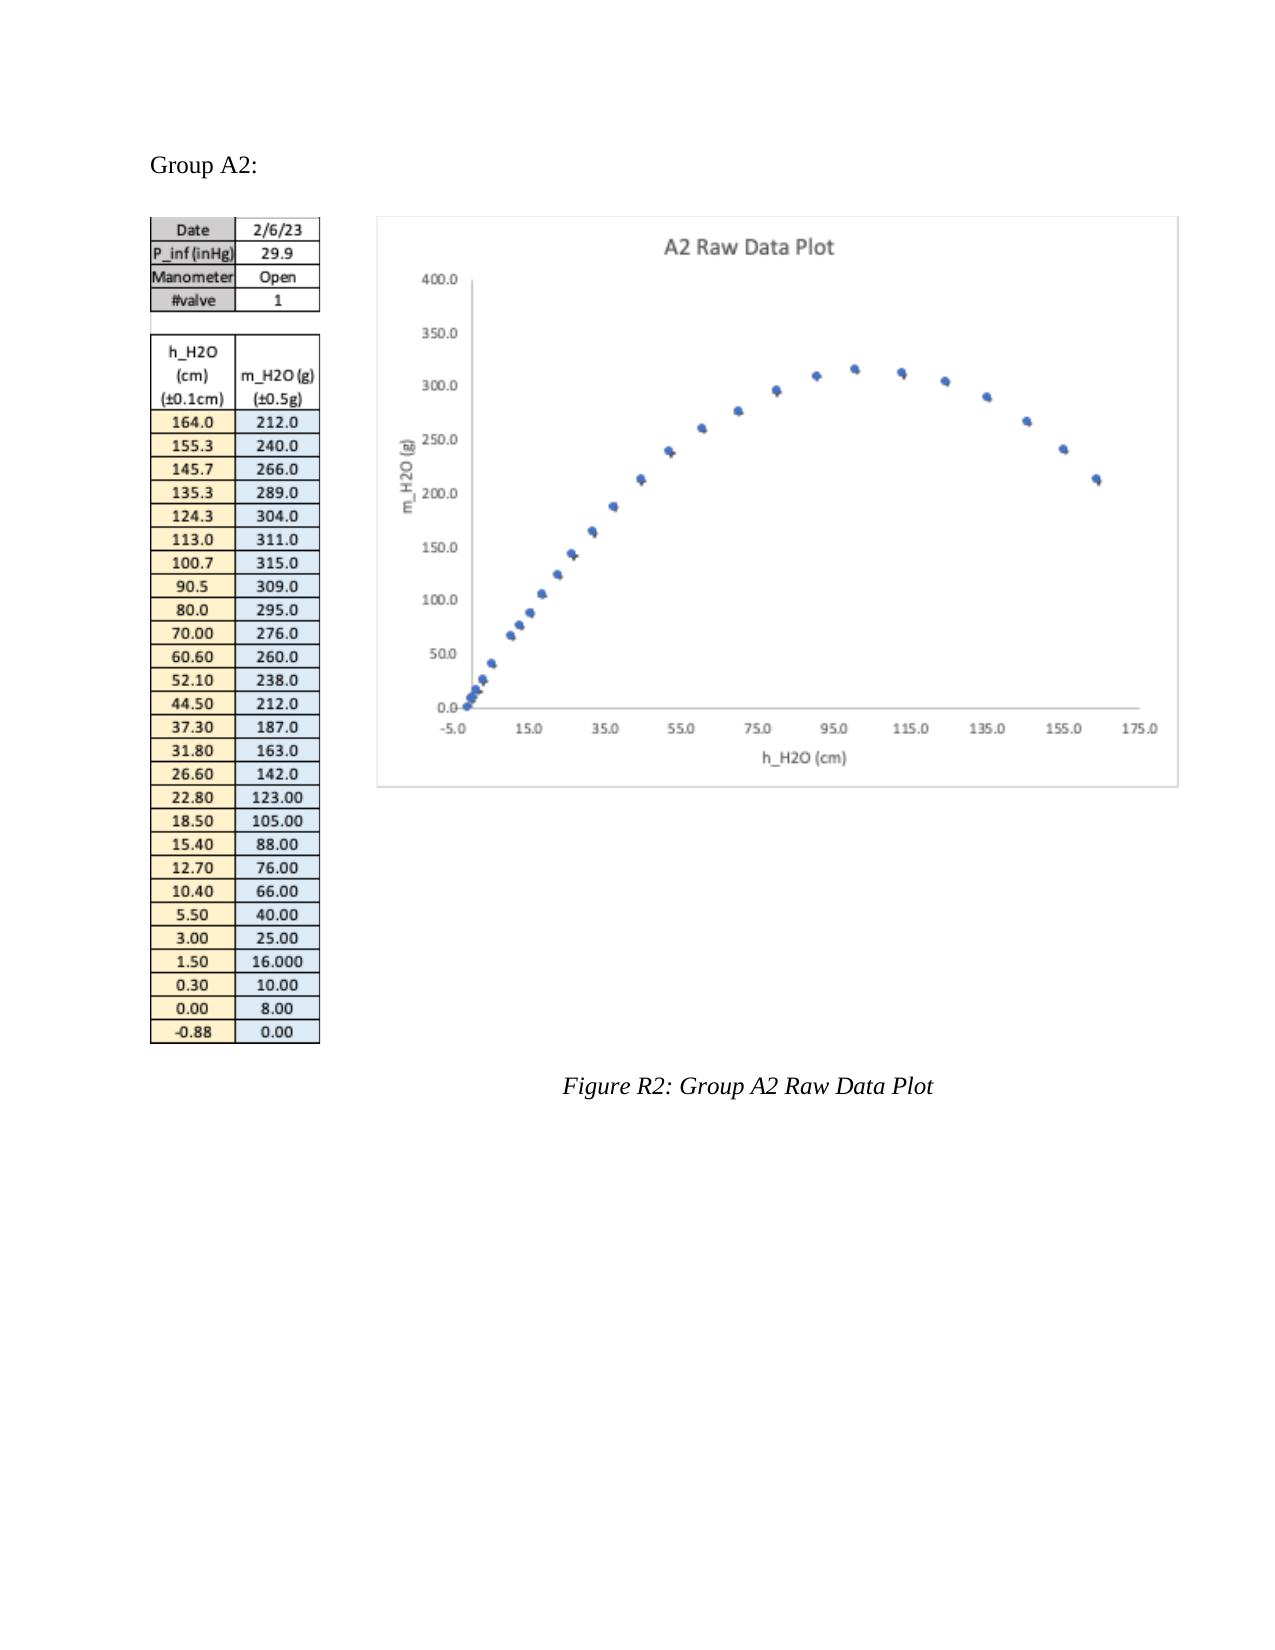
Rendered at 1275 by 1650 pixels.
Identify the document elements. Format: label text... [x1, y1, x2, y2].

picture [150, 217, 321, 1044]
text Group A2: [150, 150, 1125, 179]
text Figure R2: Group A2 Raw Data Plot [562, 1071, 1125, 1100]
picture [376, 216, 1179, 788]
